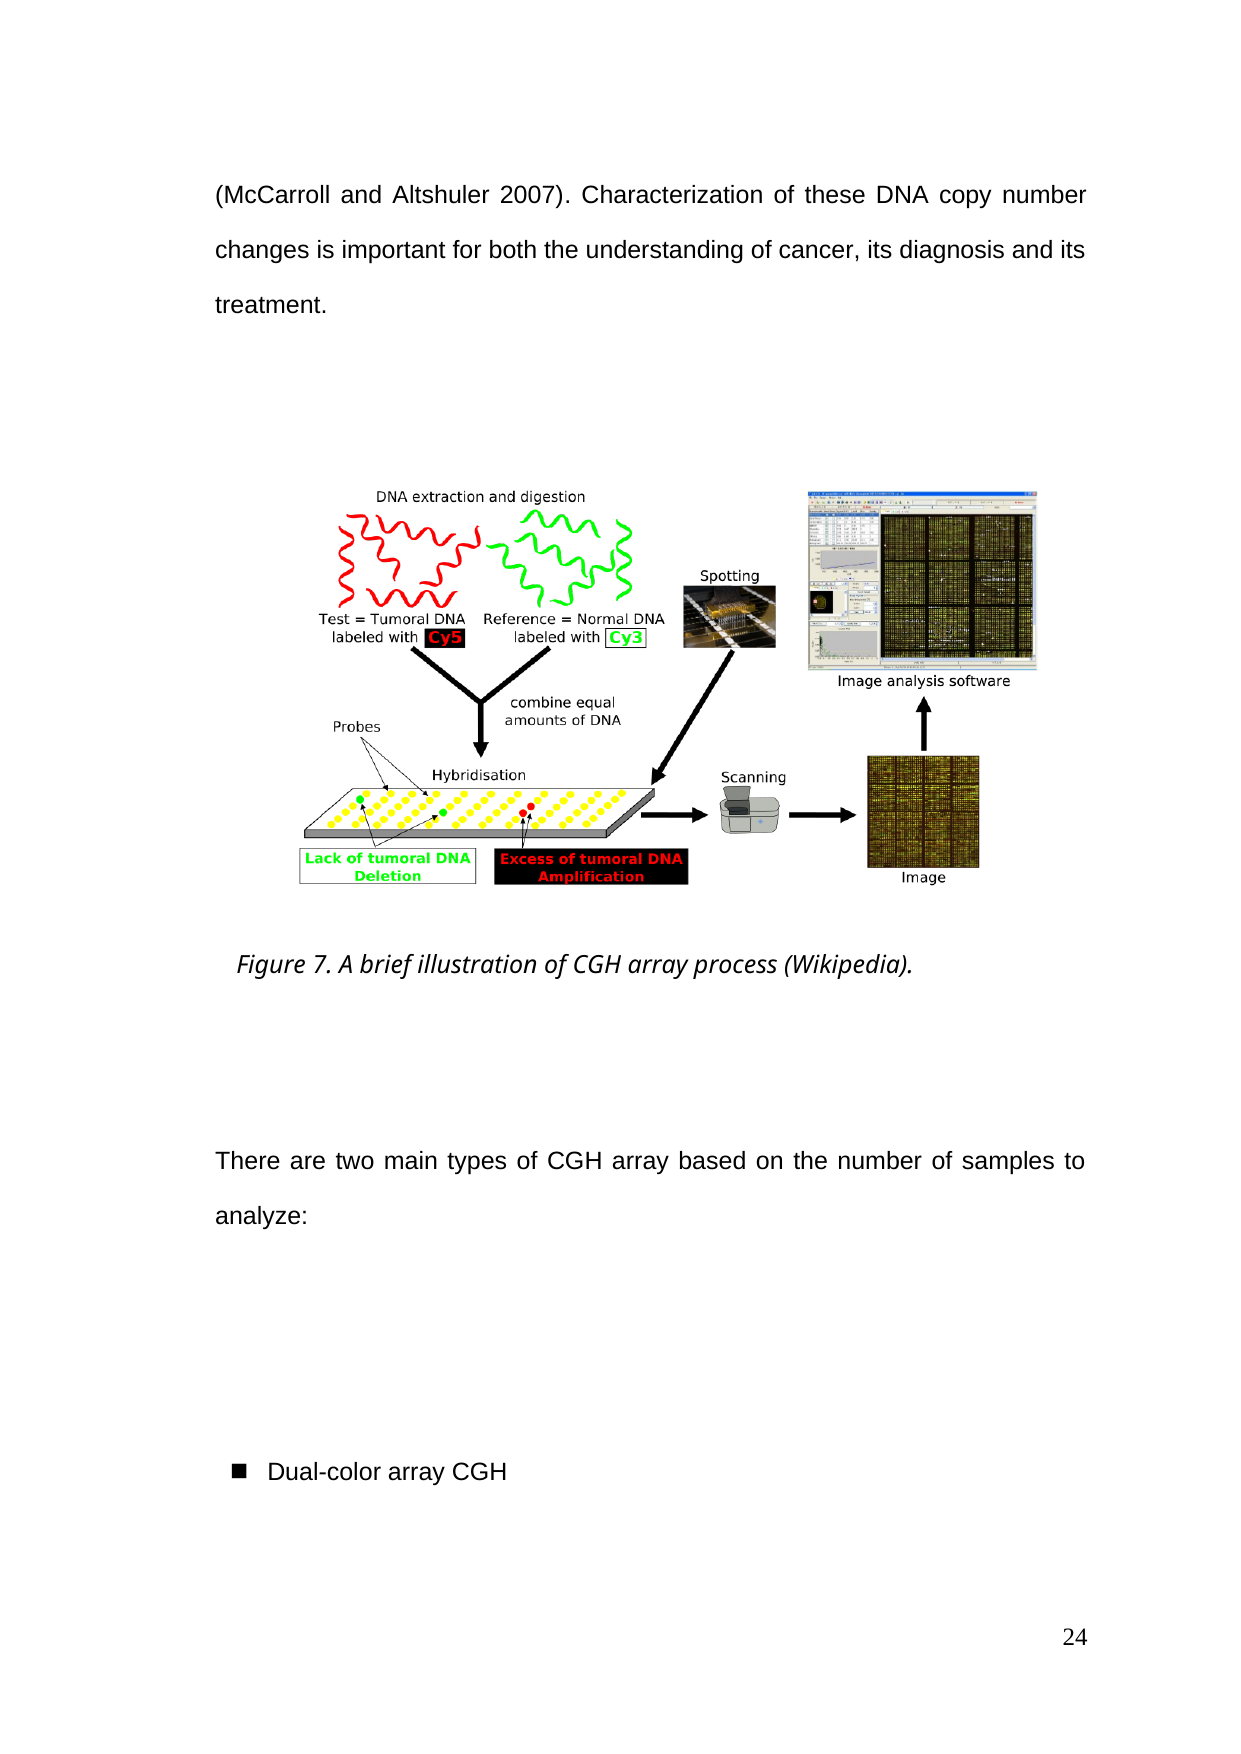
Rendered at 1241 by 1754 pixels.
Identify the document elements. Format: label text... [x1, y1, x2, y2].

list There are two main types of CGH array based on the number of samples to analyze: [215, 1138, 1087, 1237]
list Dual-color array CGH [229, 1450, 1087, 1494]
picture [293, 483, 1048, 887]
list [215, 172, 1087, 326]
